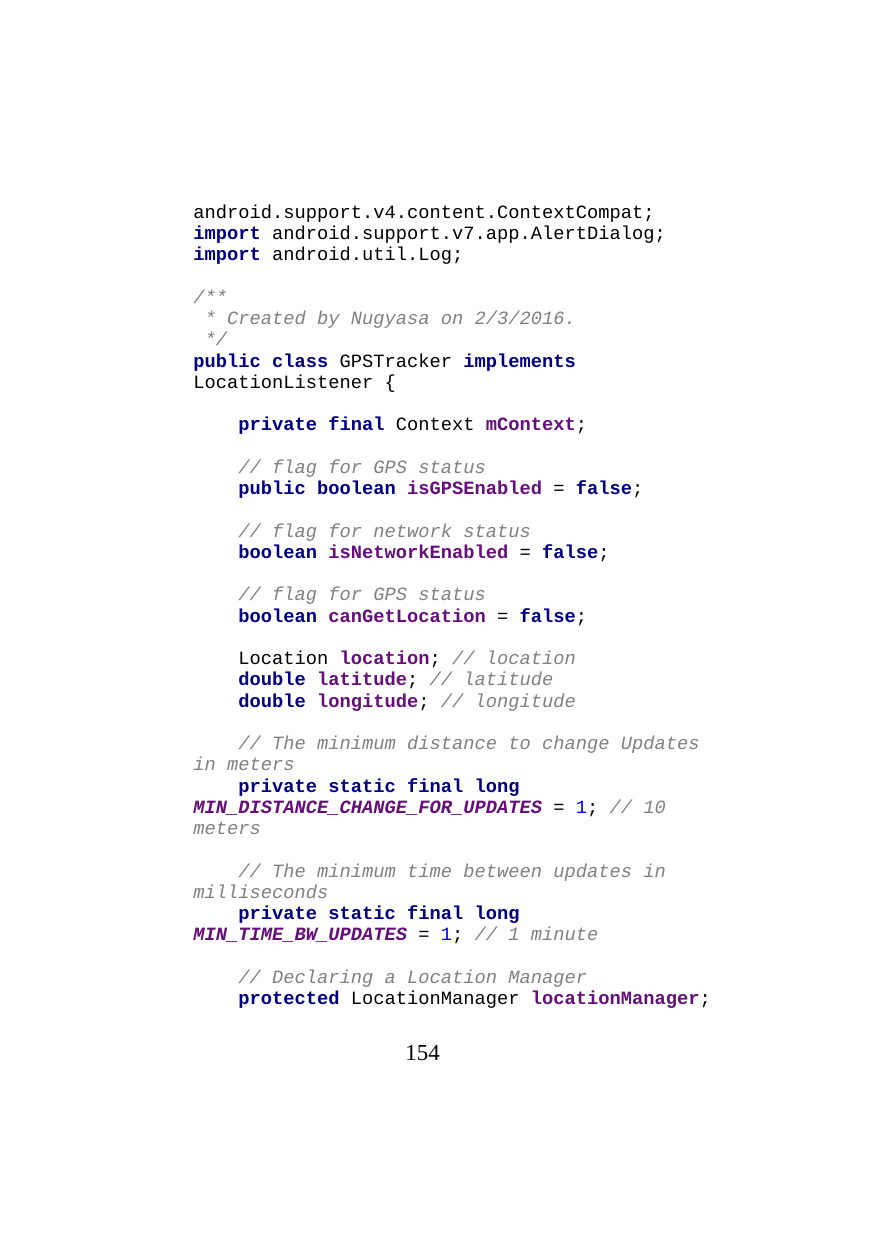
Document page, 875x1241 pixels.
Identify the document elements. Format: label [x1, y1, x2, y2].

text [193, 203, 726, 1031]
